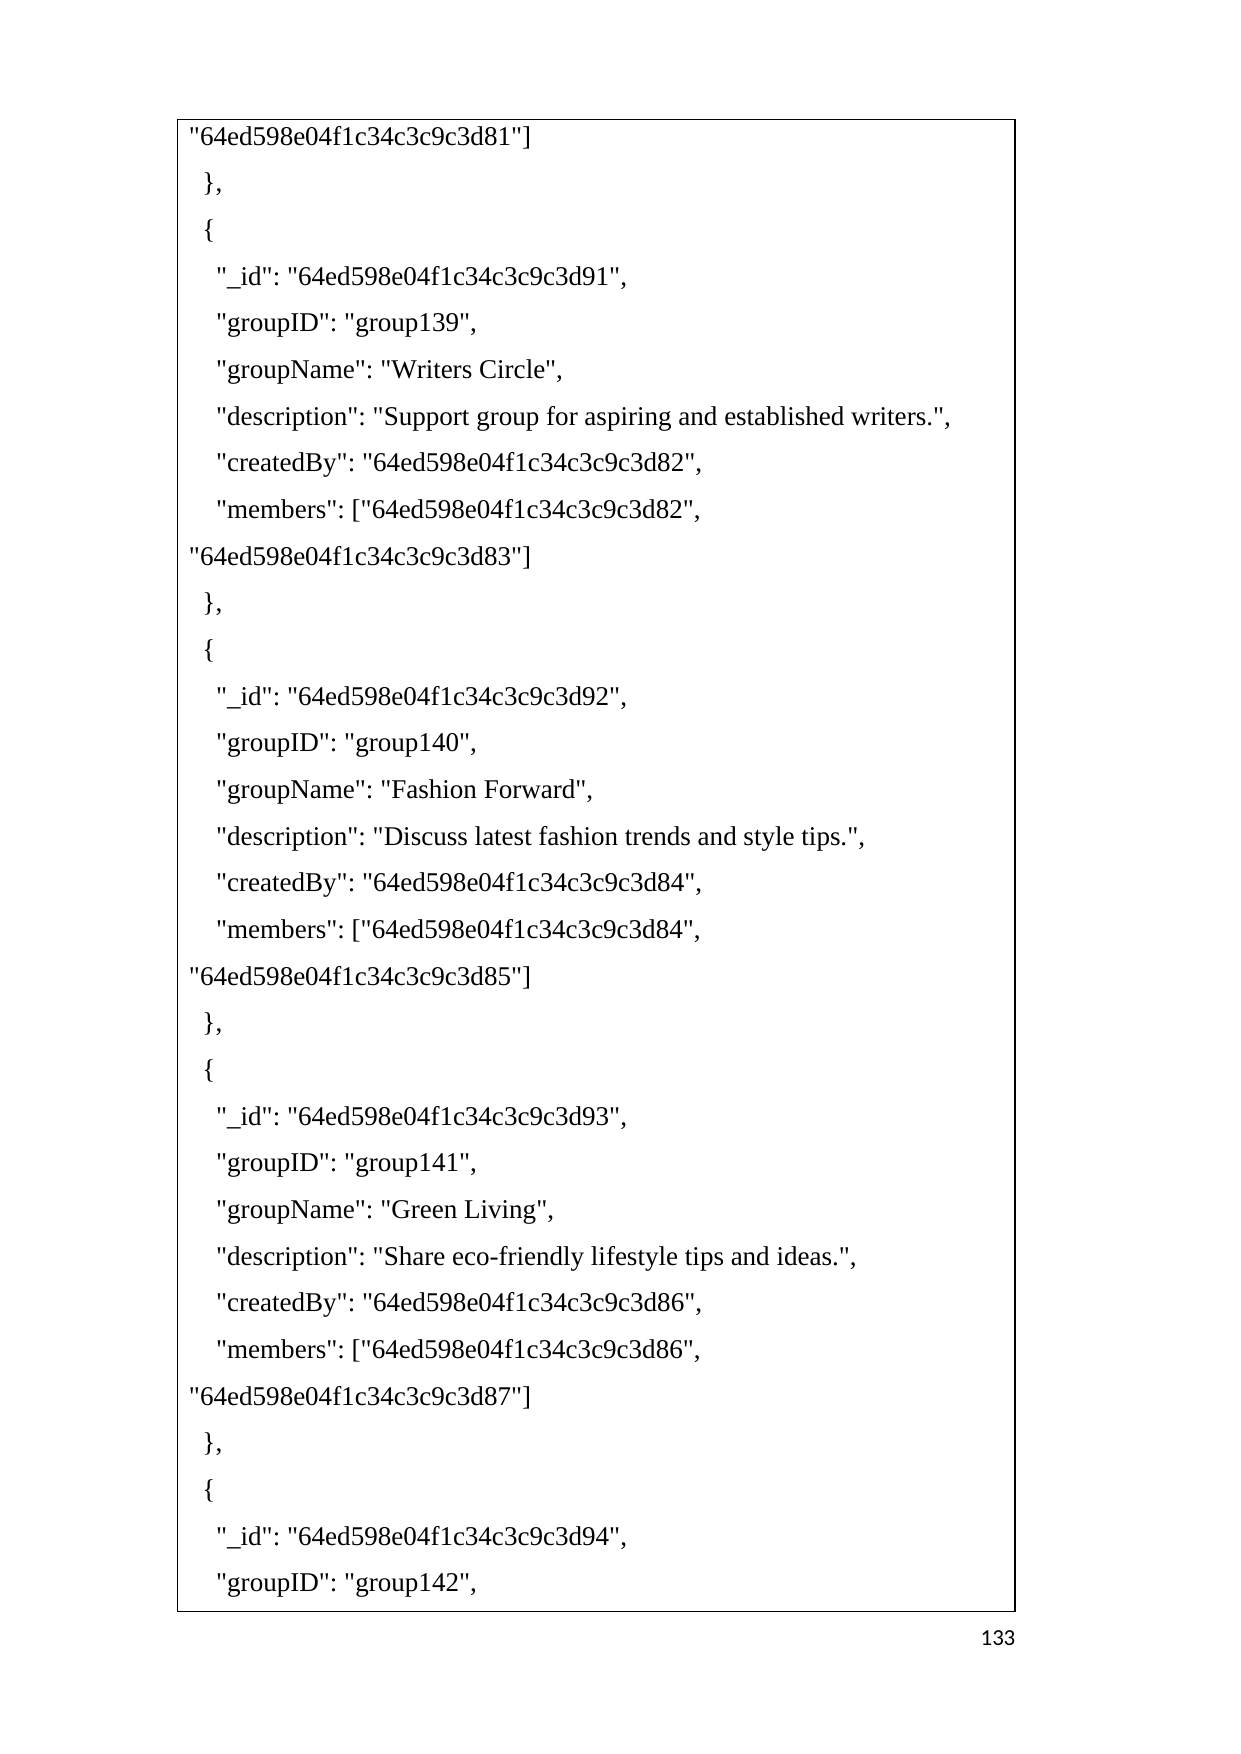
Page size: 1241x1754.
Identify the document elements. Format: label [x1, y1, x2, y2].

table_header [178, 120, 1014, 1611]
